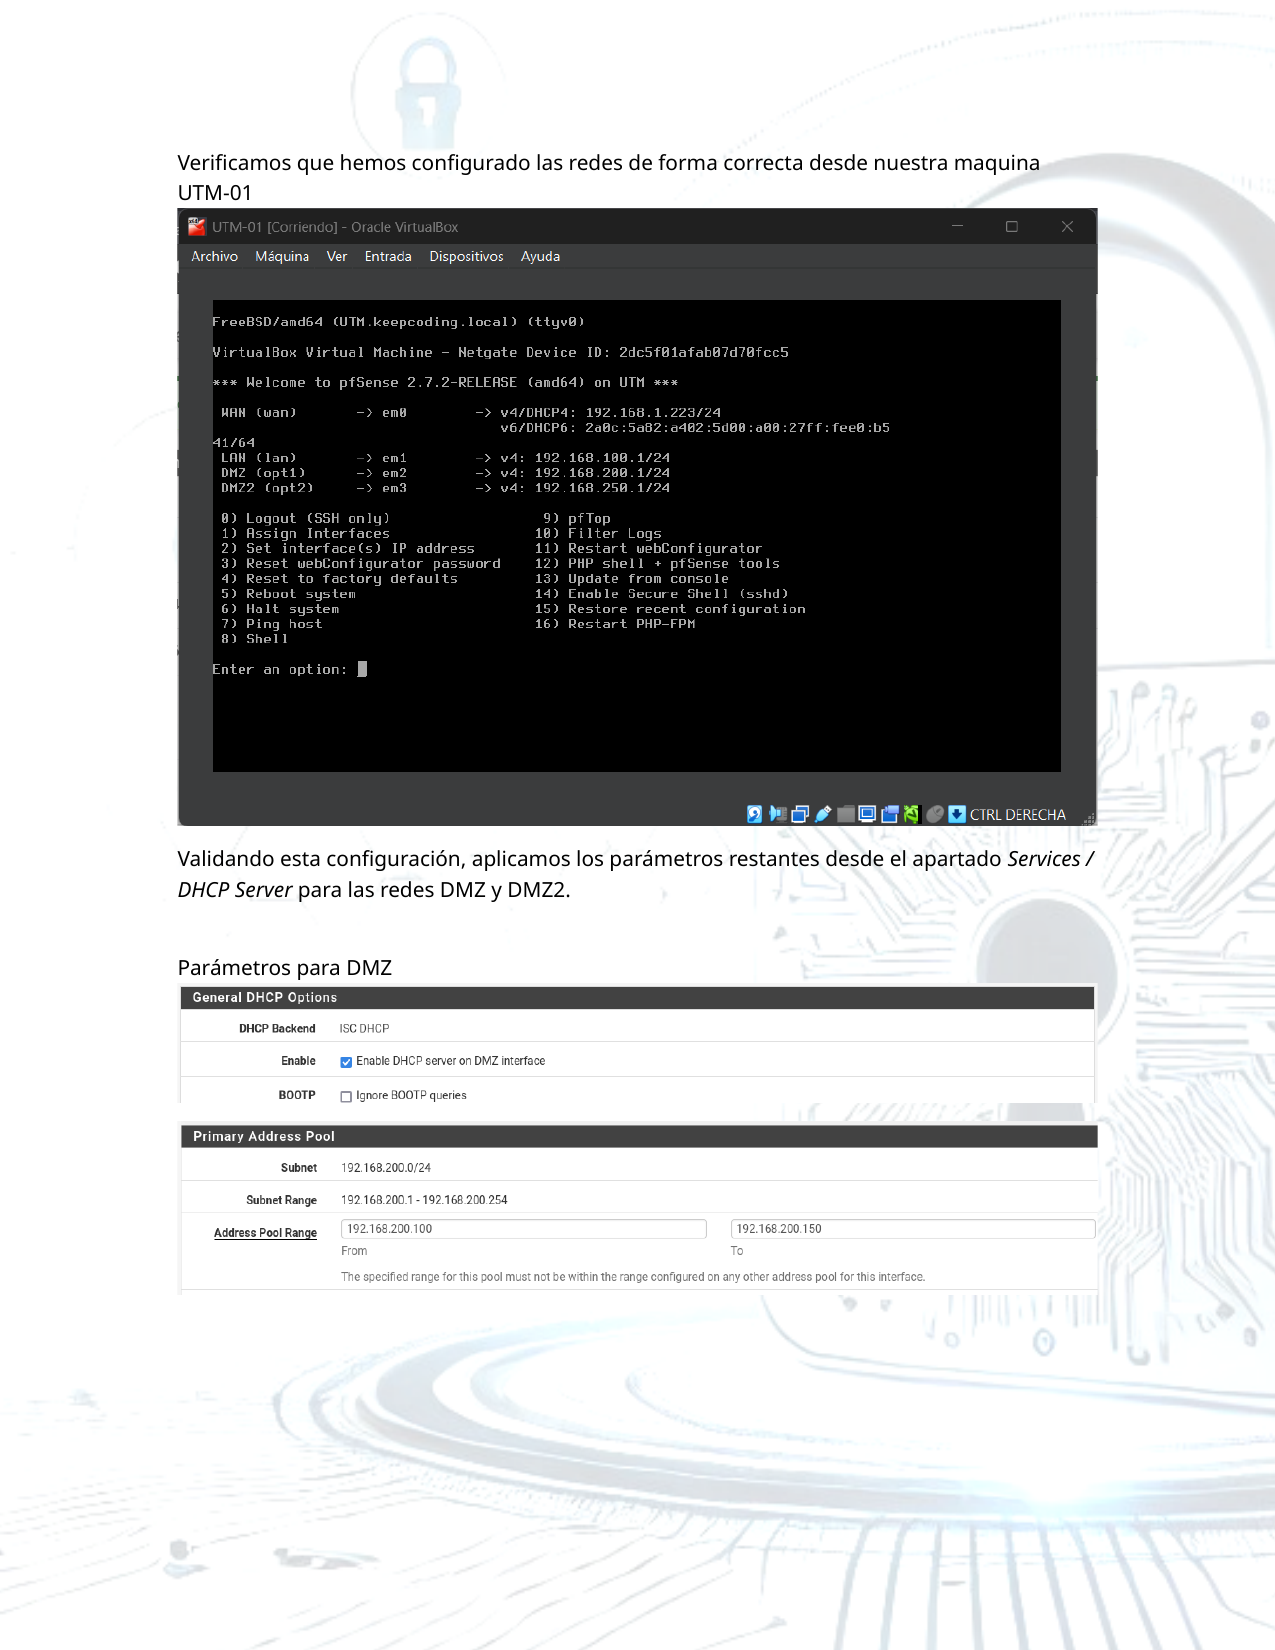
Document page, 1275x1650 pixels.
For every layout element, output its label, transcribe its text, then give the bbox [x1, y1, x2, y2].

picture [177, 983, 1098, 1103]
picture [177, 1121, 1098, 1295]
picture [177, 208, 1098, 826]
text Verificamos que hemos configurado las redes de forma correcta desde nuestra maquina UTM-01 [177, 148, 1098, 208]
text Validando esta configuración, aplicamos los parámetros restantes desde el apartado Services / DHCP Server para las redes DMZ y DMZ2. [177, 844, 1098, 903]
text Parámetros para DMZ [177, 922, 1098, 983]
